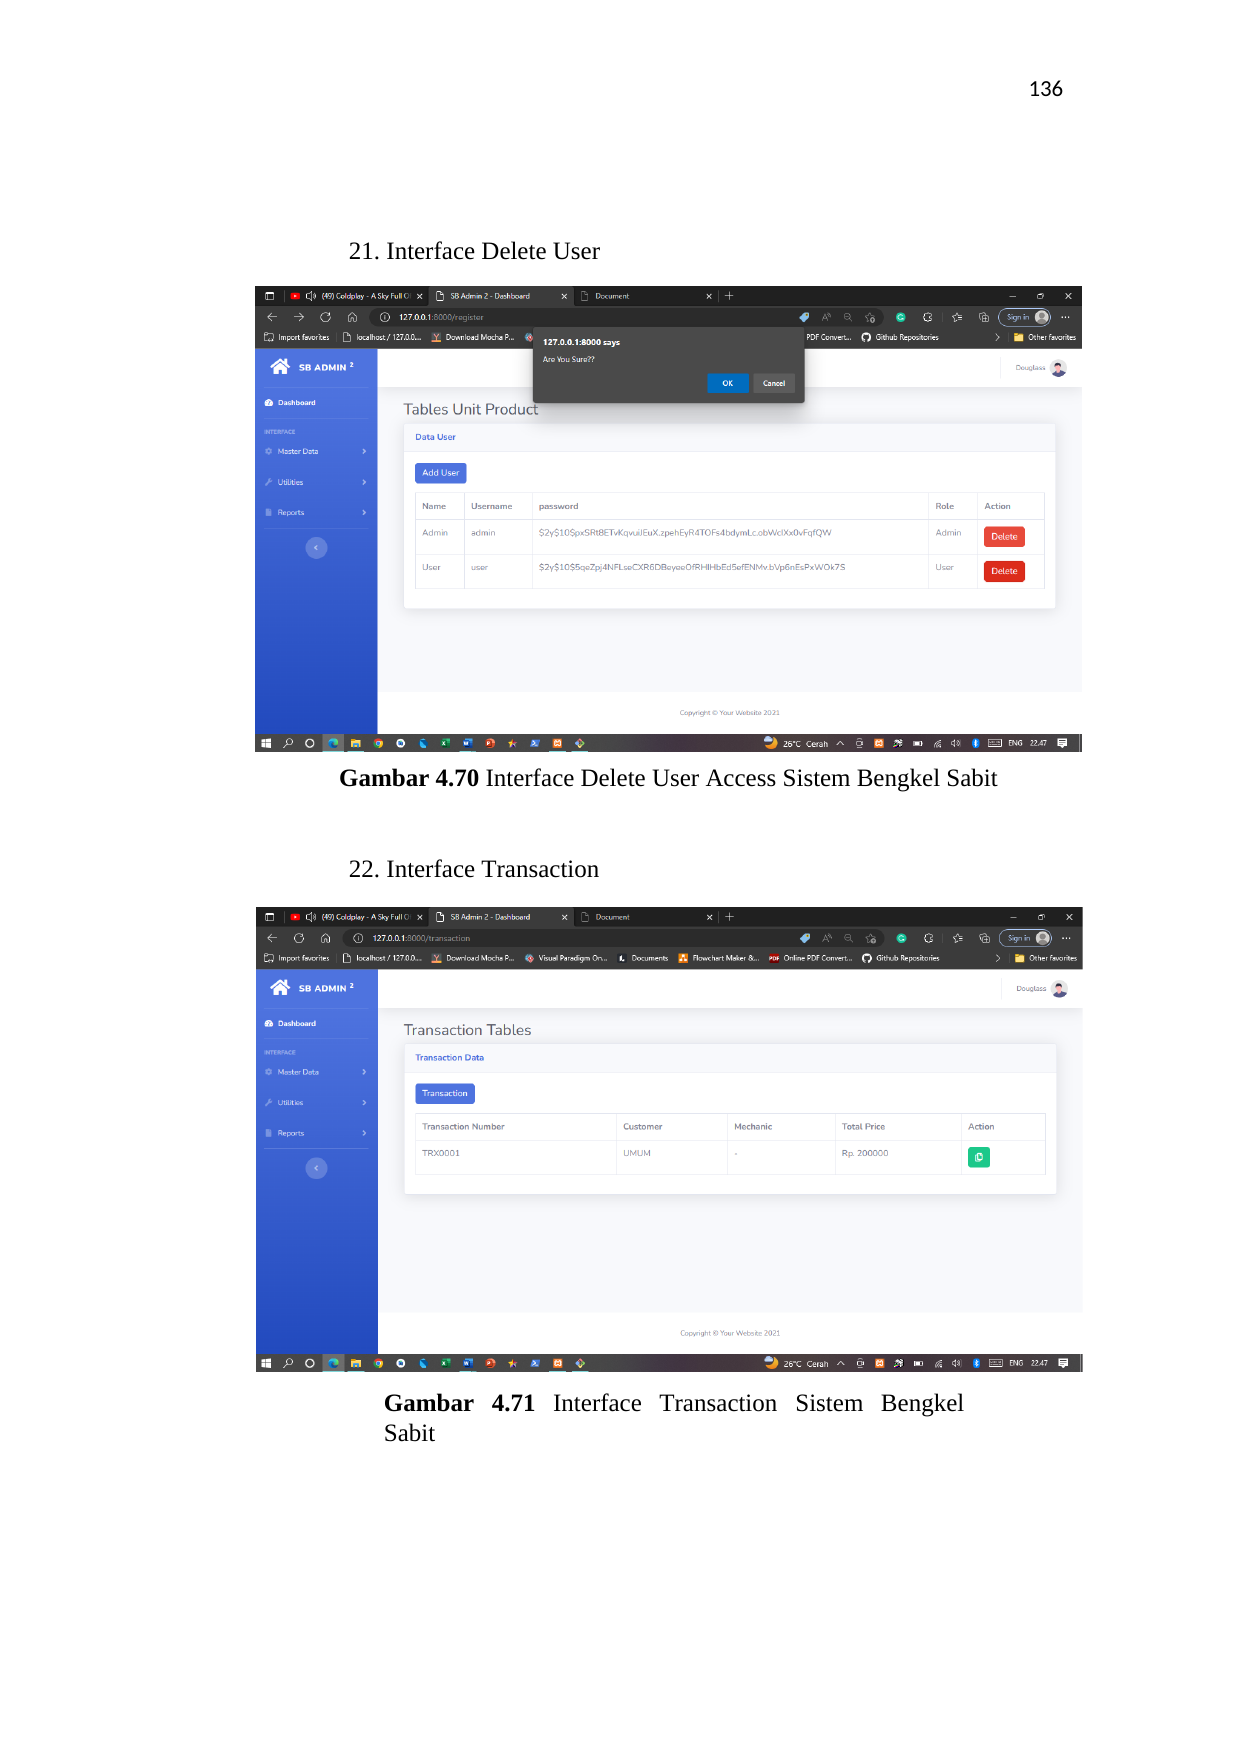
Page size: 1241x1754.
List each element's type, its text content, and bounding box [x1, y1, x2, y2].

subtitle Interface Delete User [349, 236, 1063, 265]
subtitle Interface Transaction [349, 854, 1063, 883]
picture [255, 286, 1082, 752]
picture [256, 907, 1083, 1372]
